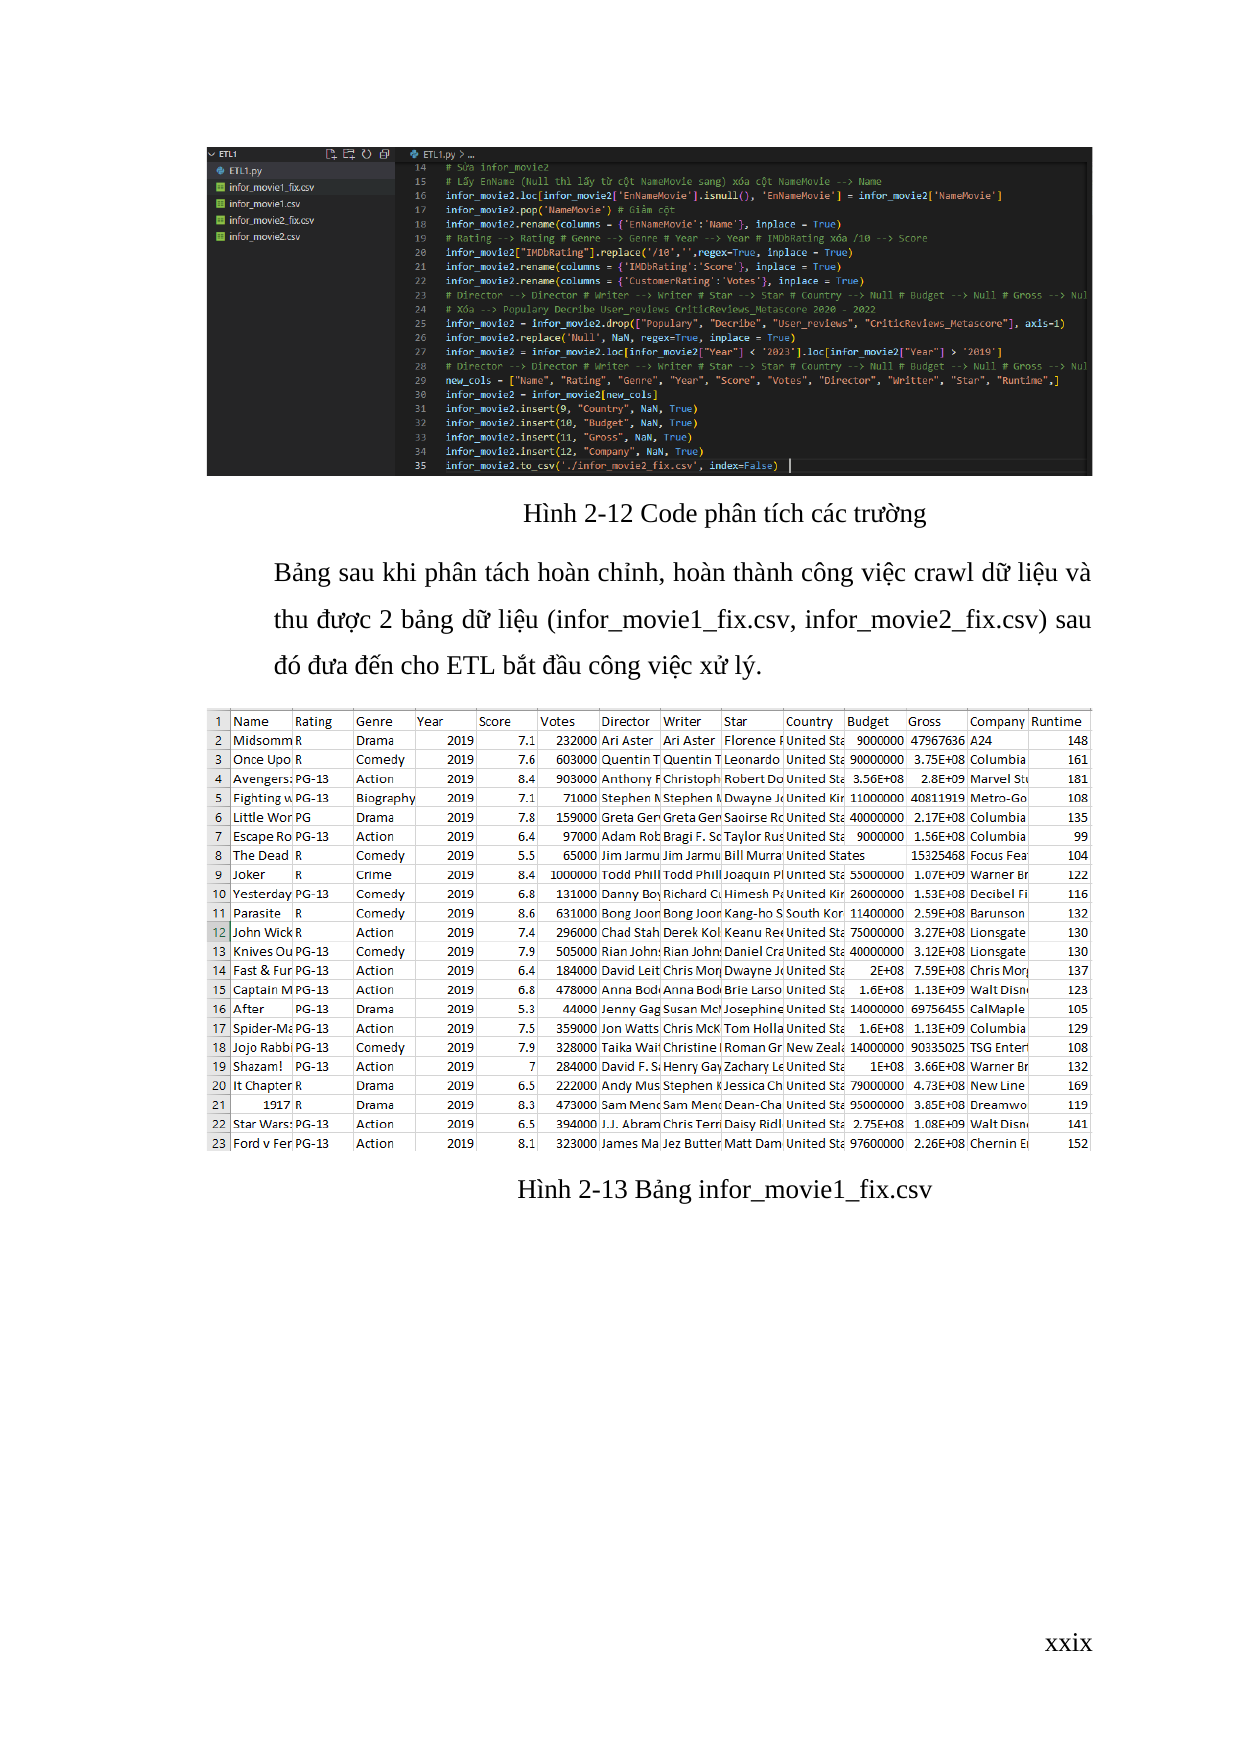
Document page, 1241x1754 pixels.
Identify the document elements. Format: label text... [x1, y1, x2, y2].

list Bảng sau khi phân tách hoàn chỉnh, hoàn thành công việc crawl dữ liệu và thu được 2 bảng dữ liệu (infor_movie1_fix.csv, infor_movie2_fix.csv) sau đó đưa đến cho ETL bắt đầu công việc xử lý. [274, 556, 1092, 681]
picture [206, 147, 1093, 476]
text Hình 2-12 Code phân tích các trường [282, 497, 1092, 528]
picture [206, 708, 1093, 1151]
text Hình 2-13 Bảng infor_movie1_fix.csv [282, 1173, 1092, 1204]
